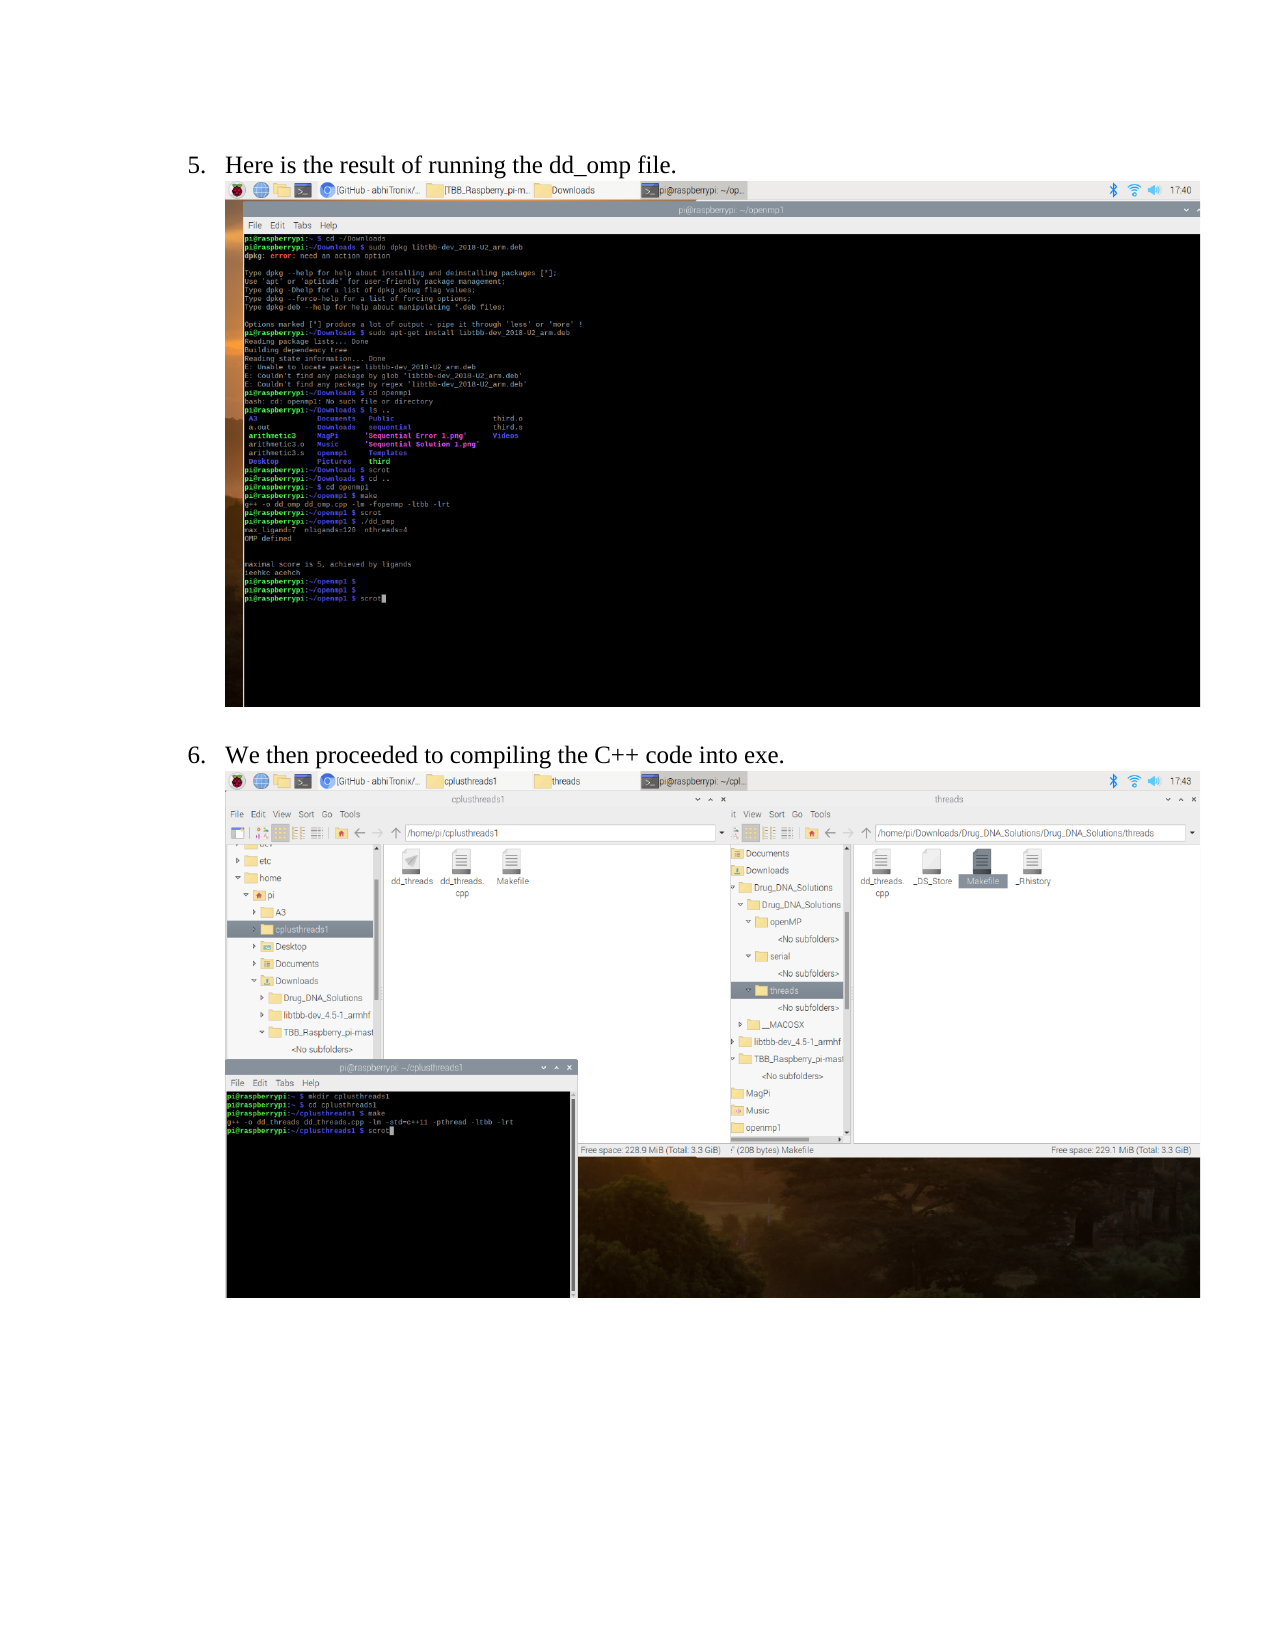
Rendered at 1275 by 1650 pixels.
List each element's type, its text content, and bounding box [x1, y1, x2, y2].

picture [225, 771, 1200, 1298]
picture [225, 181, 1200, 707]
list Here is the result of running the dd_omp file. [187, 150, 1125, 179]
list We then proceeded to compiling the C++ code into exe. [187, 740, 1125, 769]
